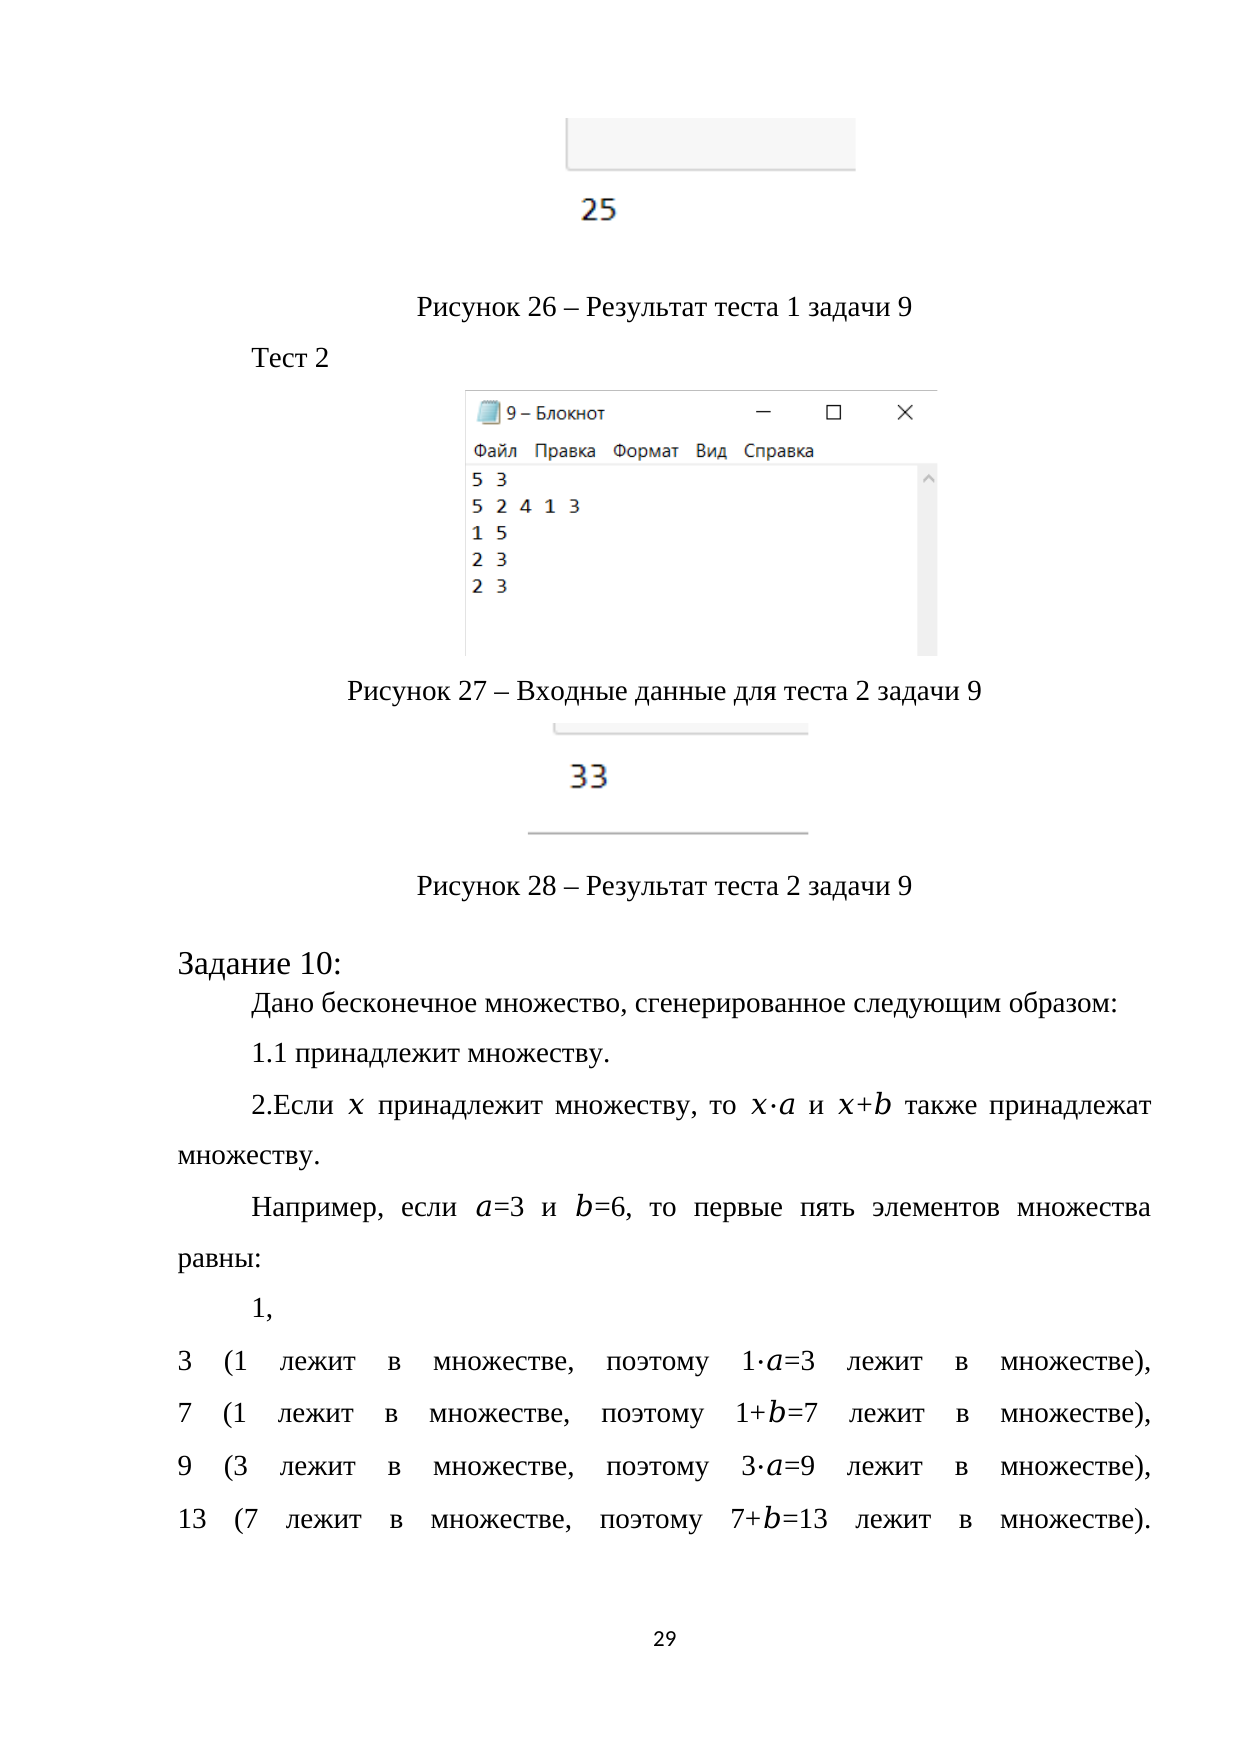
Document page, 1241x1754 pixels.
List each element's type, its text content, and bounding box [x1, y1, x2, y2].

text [177, 1290, 1152, 1534]
subtitle Задание 10: [177, 943, 1152, 982]
picture [527, 723, 809, 852]
text Тест 2 [177, 340, 1152, 373]
text 1.1 принадлежит множеству. [177, 1035, 1152, 1069]
picture [465, 390, 938, 656]
text Рисунок 26 – Результат теста 1 задачи 9 [177, 289, 1152, 323]
text 2.Если 𝑥 принадлежит множеству, то 𝑥⋅𝑎 и 𝑥+𝑏 также принадлежат множеству. [177, 1086, 1152, 1171]
text Рисунок 27 – Входные данные для теста 2 задачи 9 [177, 673, 1152, 706]
text Дано бесконечное множество, сгенерированное следующим образом: [177, 985, 1152, 1018]
text Например, если 𝑎=3 и 𝑏=6, то первые пять элементов множества равны: [177, 1188, 1152, 1273]
picture [480, 118, 856, 273]
text Рисунок 28 – Результат теста 2 задачи 9 [177, 868, 1152, 902]
